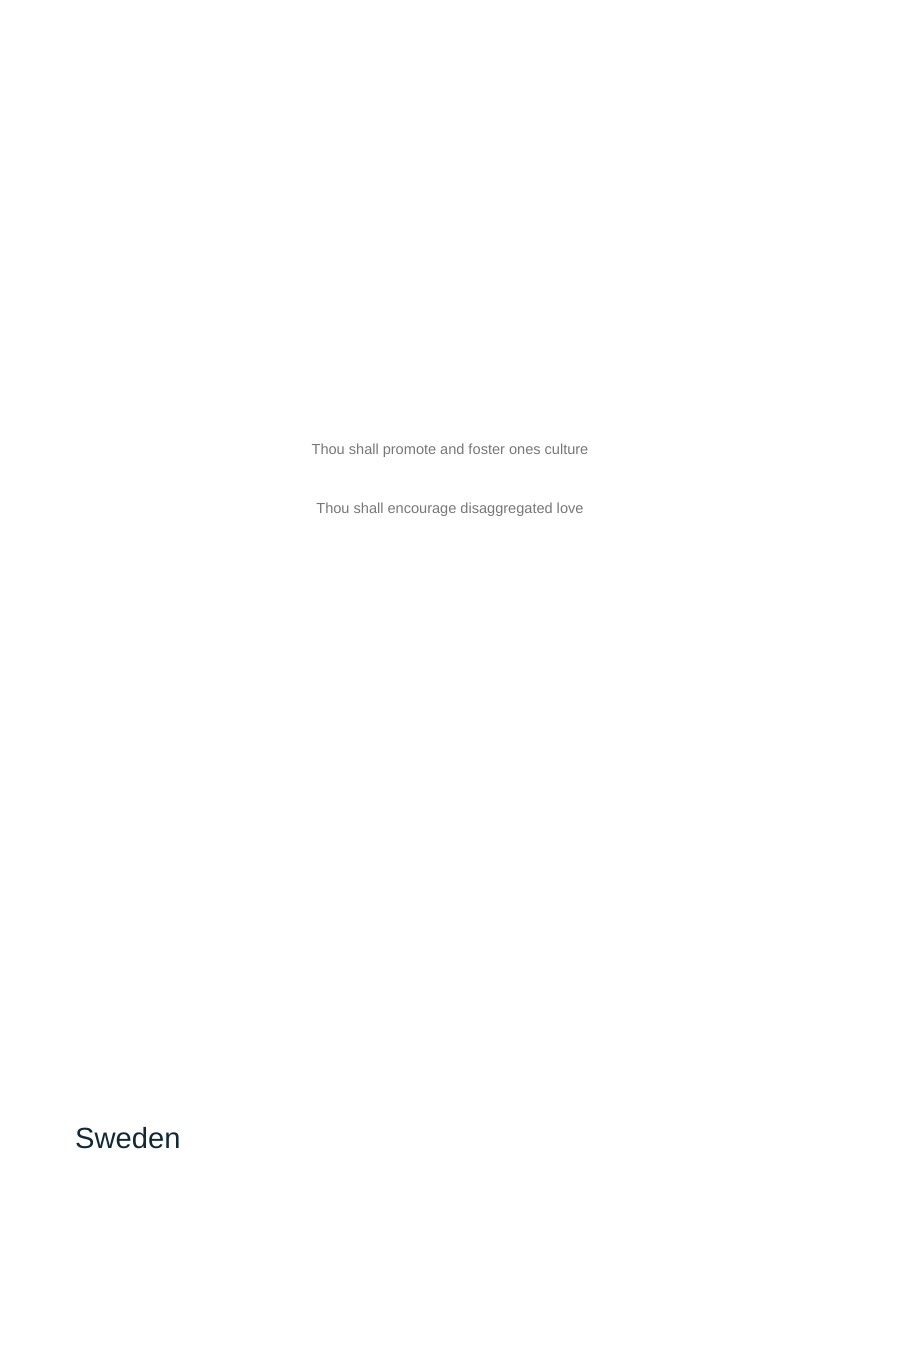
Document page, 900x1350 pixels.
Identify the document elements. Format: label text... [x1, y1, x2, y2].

text Thou shall encourage disaggregated love [75, 500, 825, 517]
text Thou shall promote and foster ones culture [75, 441, 825, 458]
text Sweden [75, 1121, 825, 1155]
